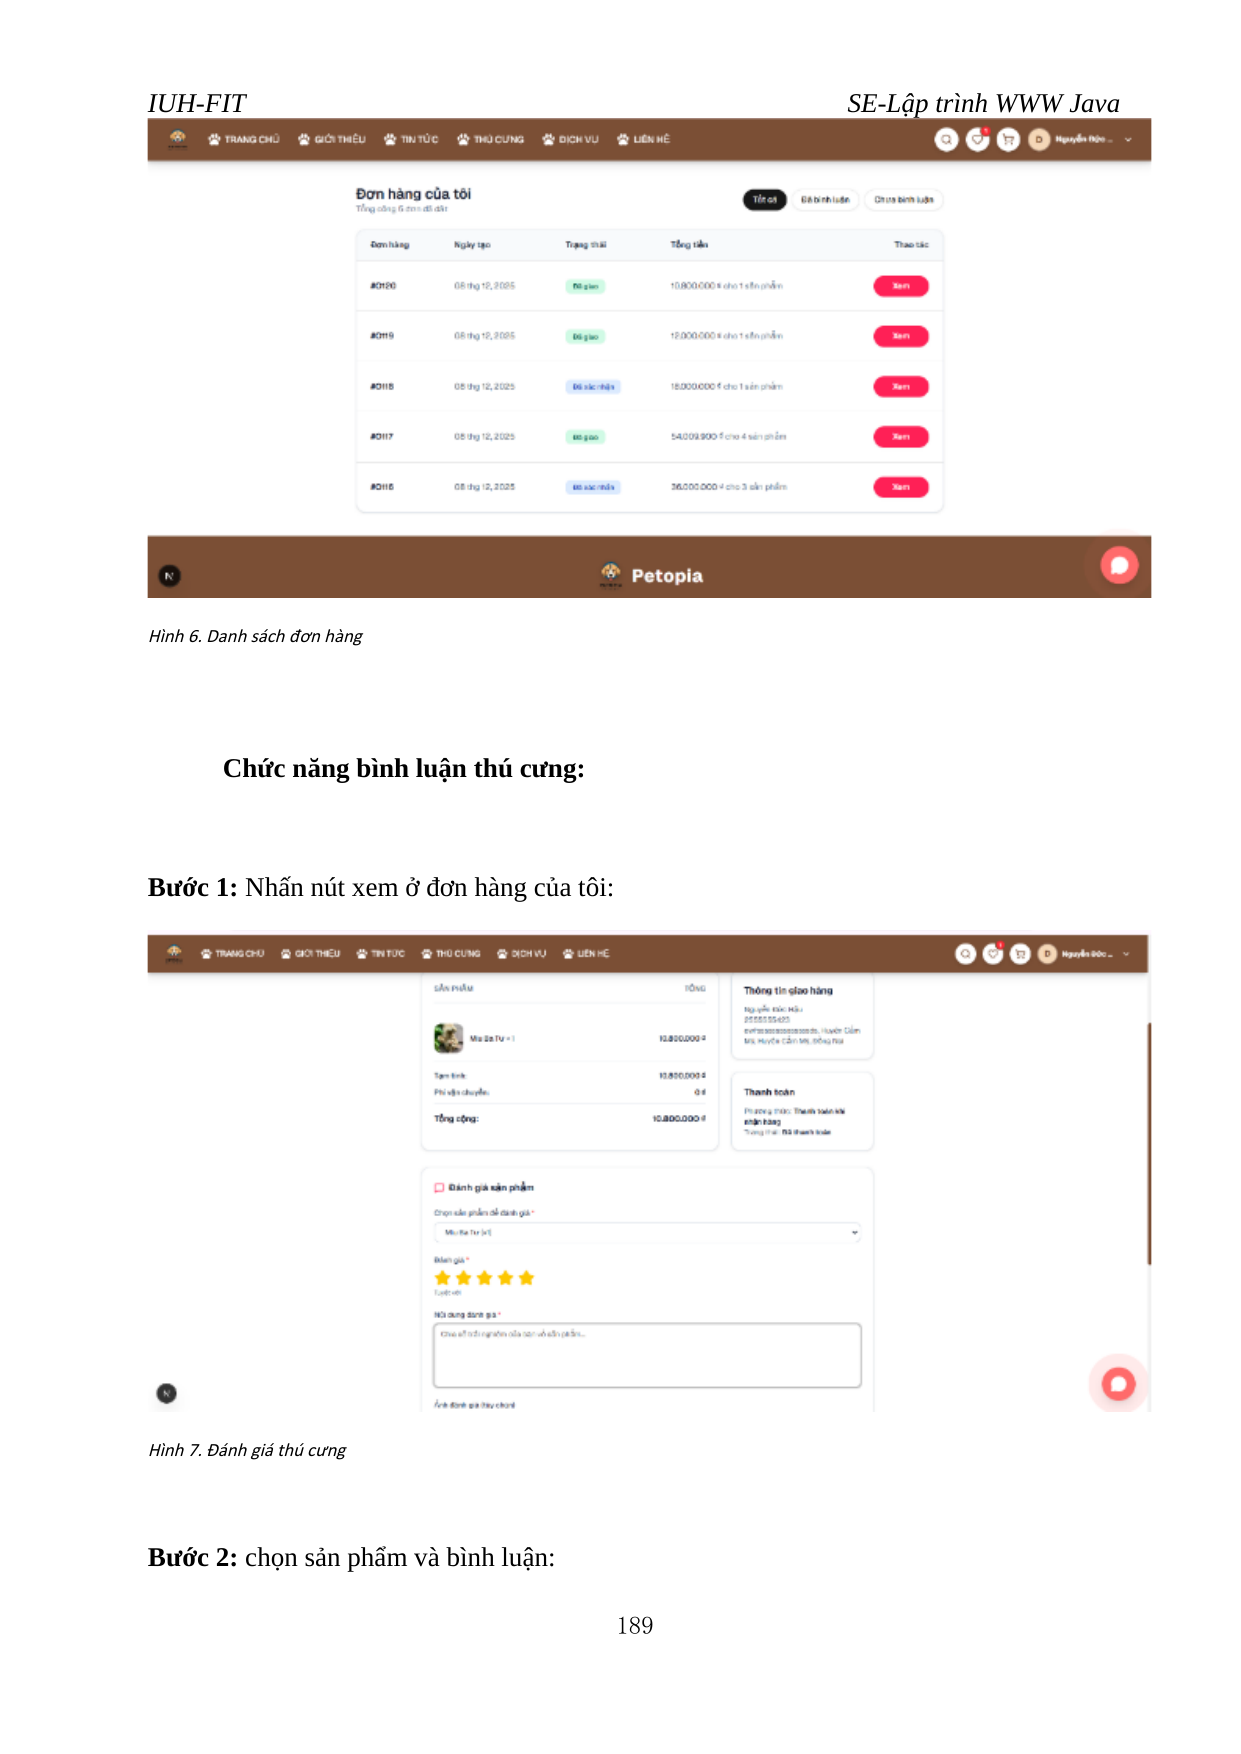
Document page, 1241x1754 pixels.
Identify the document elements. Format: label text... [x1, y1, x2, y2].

subtitle Chức năng bình luận thú cưng: [148, 752, 1122, 784]
picture [147, 118, 1152, 598]
text Hình 6. Danh sách đơn hàng [148, 624, 1122, 647]
text Bước 2: chọn sản phẩm và bình luận: [148, 1541, 1122, 1572]
text Bước 1: Nhấn nút xem ở đơn hàng của tôi: [148, 871, 1122, 902]
text Hình 7. Đánh giá thú cưng [148, 1438, 1122, 1461]
picture [147, 930, 1152, 1412]
